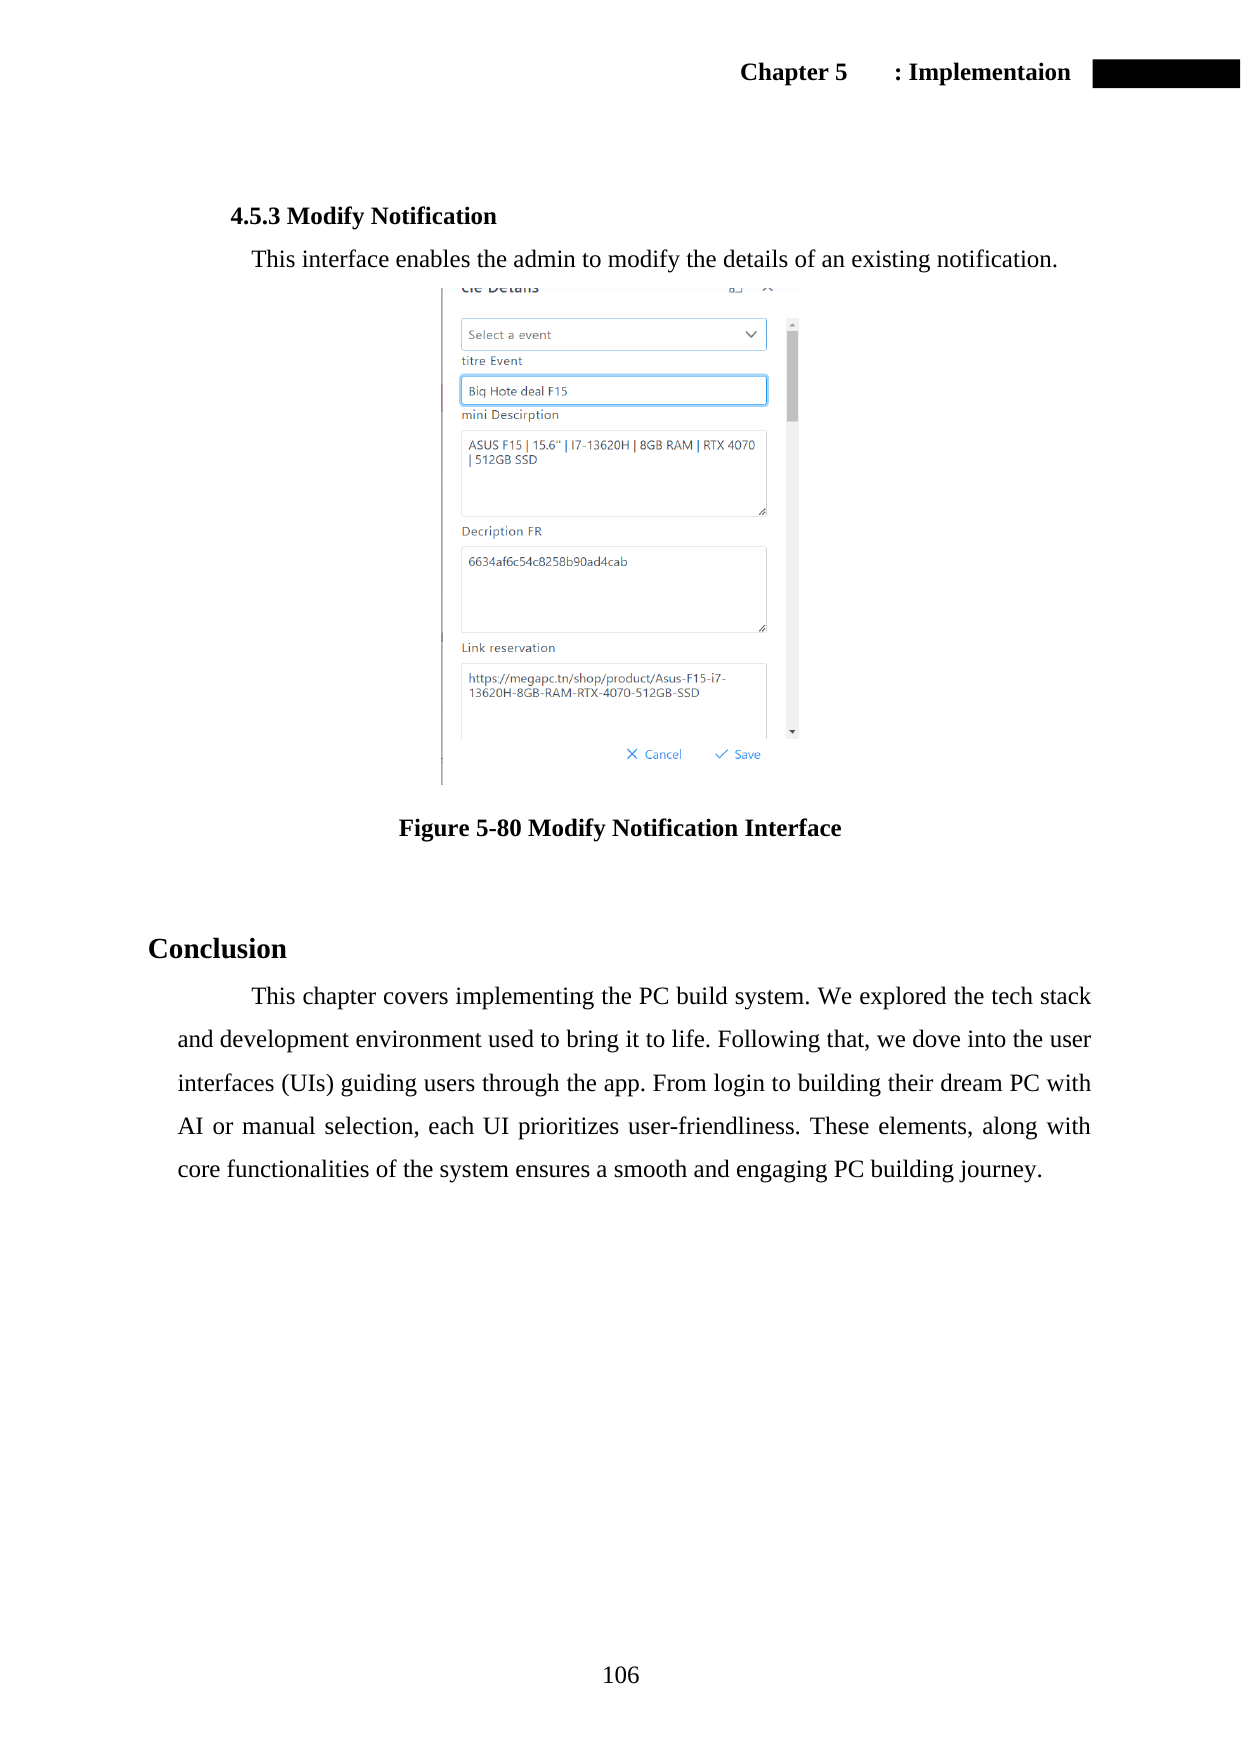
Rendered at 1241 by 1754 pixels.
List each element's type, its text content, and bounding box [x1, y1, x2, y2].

text This chapter covers implementing the PC build system. We explored the tech stack and development environment used to bring it to life. Following that, we dove into the user interfaces (UIs) guiding users through the app. From login to building their dream PC with AI or manual selection, each UI prioritizes user-friendliness. These elements, along with core functionalities of the system ensures a smooth and engaging PC building journey. [177, 981, 1093, 1183]
picture [441, 281, 799, 785]
subtitle Conclusion [148, 931, 1093, 964]
text This interface enables the admin to modify the details of an existing notification. [177, 244, 1093, 273]
subtitle Modify Notification [230, 201, 1093, 230]
